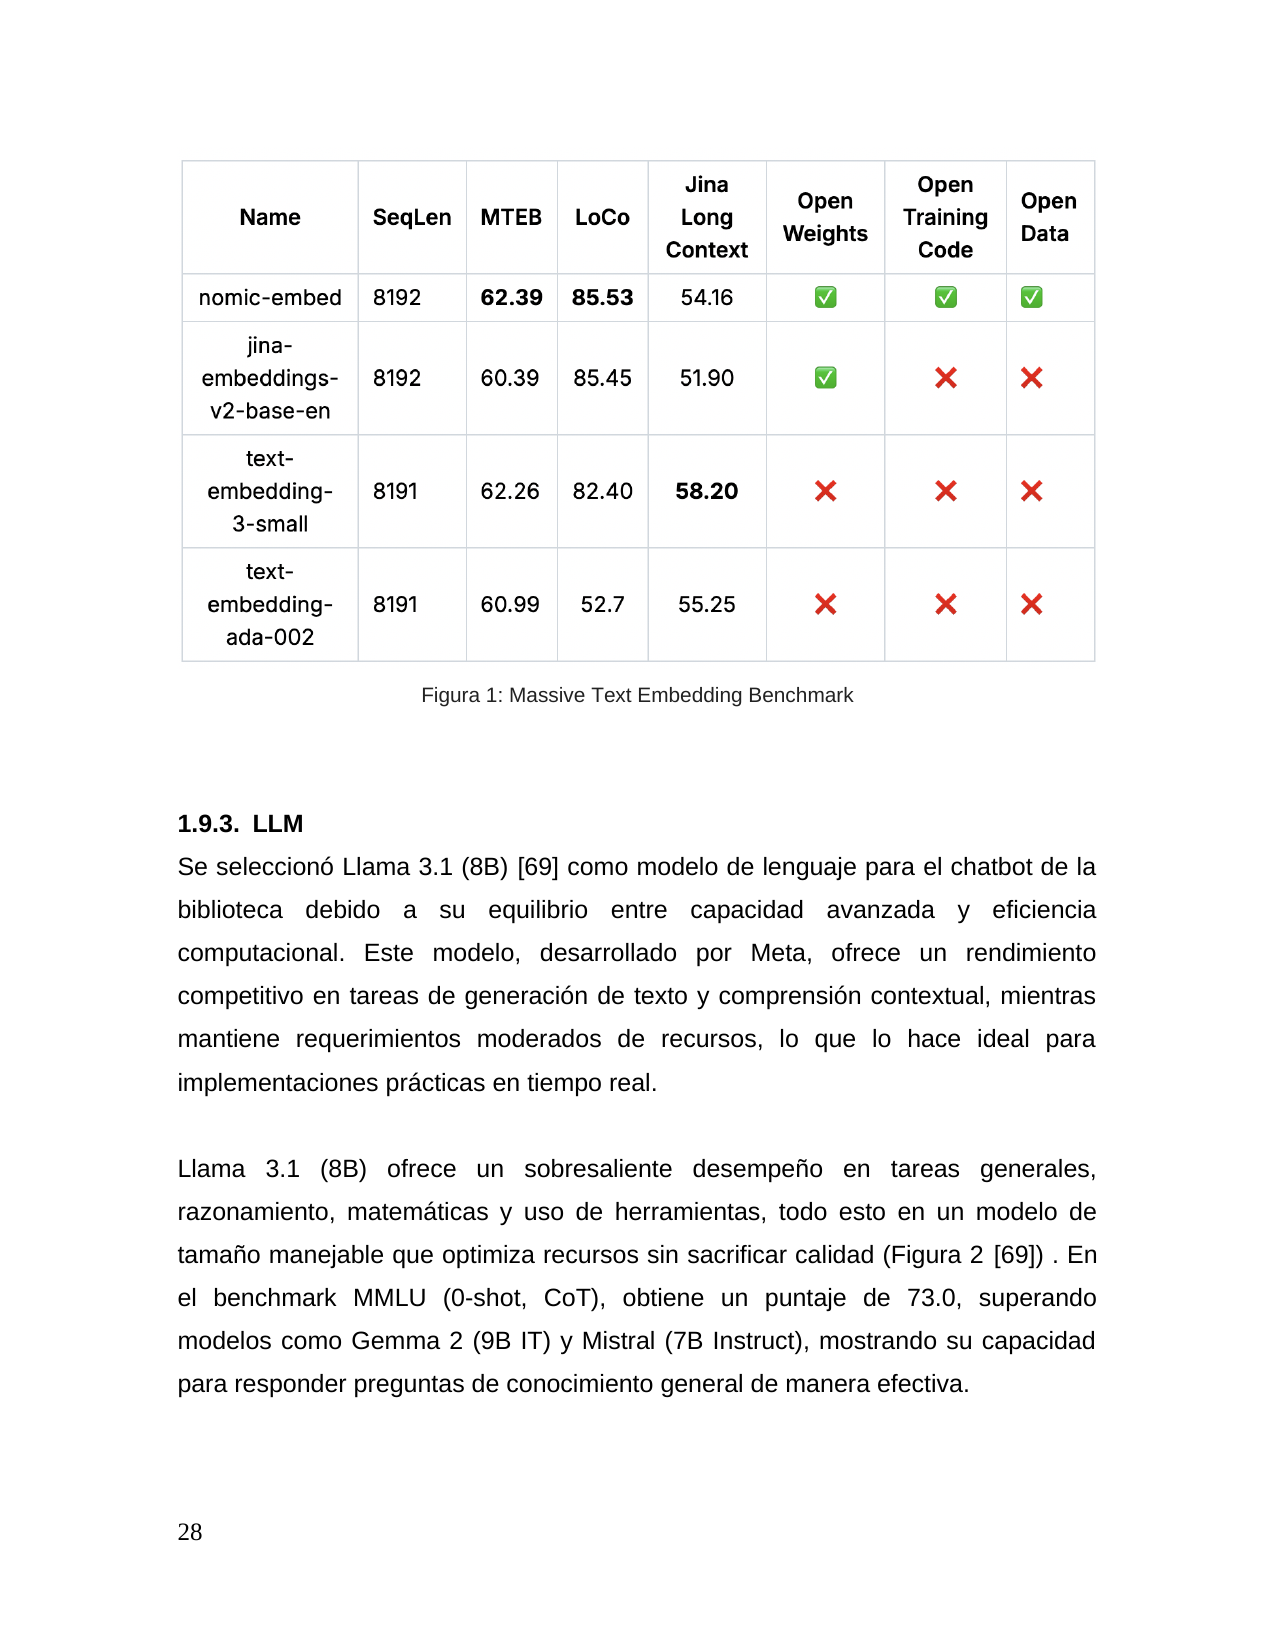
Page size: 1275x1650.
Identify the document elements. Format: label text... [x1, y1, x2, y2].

subtitle LLM [177, 809, 1098, 838]
text Figura 1: Massive Text Embedding Benchmark [177, 682, 1098, 706]
text Llama 3.1 (8B) ofrece un sobresaliente desempeño en tareas generales, razonamiento, matemáticas y uso de herramientas, todo esto en un modelo de tamaño manejable que optimiza recursos sin sacrificar calidad (Figura 2 [69]) . En el benchmark MMLU (0-shot, CoT), obtiene un puntaje de 73.0, superando modelos como Gemma 2 (9B IT) y Mistral (7B Instruct), mostrando su capacidad para responder preguntas de conocimiento general de manera efectiva. [177, 1154, 1098, 1398]
text Se seleccionó Llama 3.1 (8B) [69] como modelo de lenguaje para el chatbot de la biblioteca debido a su equilibrio entre capacidad avanzada y eficiencia computacional. Este modelo, desarrollado por Meta, ofrece un rendimiento competitivo en tareas de generación de texto y comprensión contextual, mientras mantiene requerimientos moderados de recursos, lo que lo hace ideal para implementaciones prácticas en tiempo real. [177, 852, 1098, 1096]
picture [177, 147, 1098, 669]
